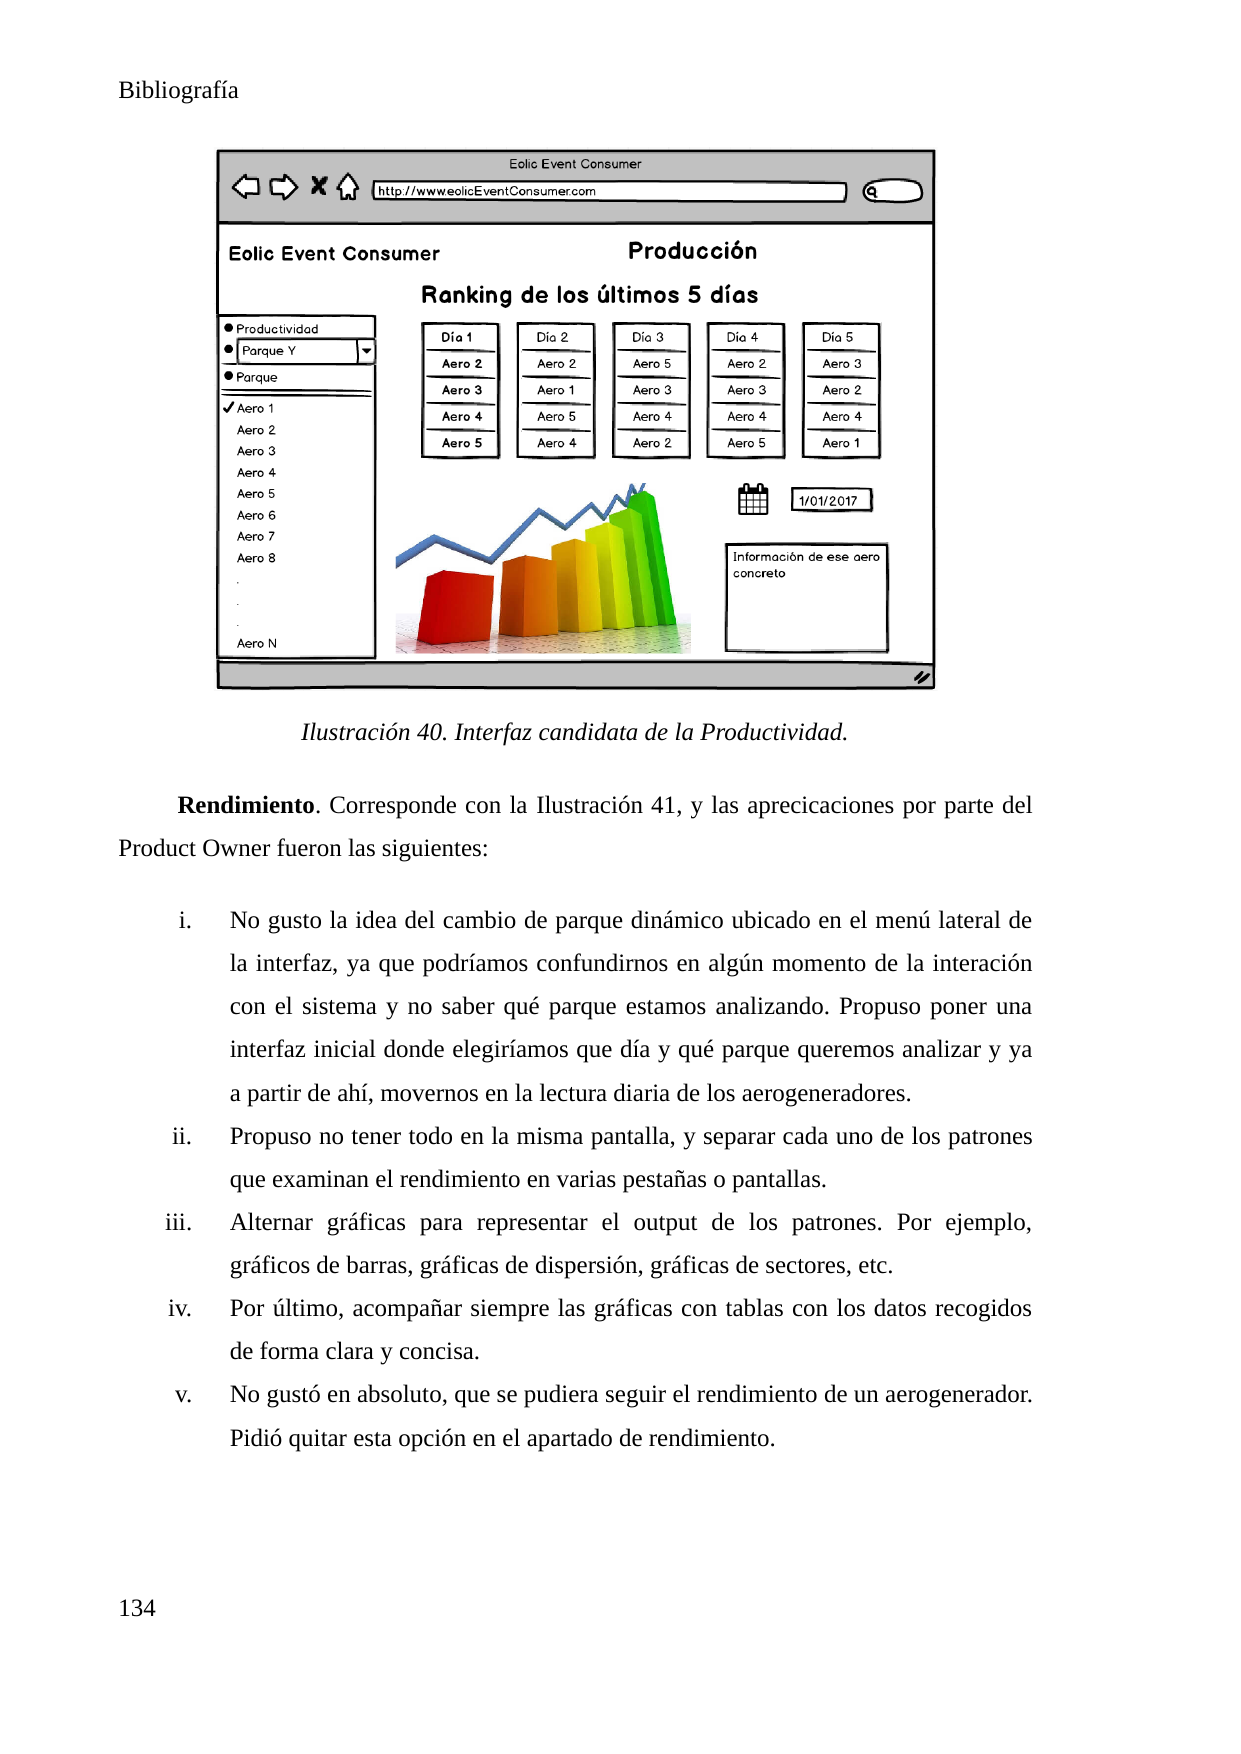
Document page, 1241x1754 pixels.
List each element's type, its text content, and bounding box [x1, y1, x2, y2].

list Alternar gráficas para representar el output de los patrones. Por ejemplo, gráficos de barras, gráficas de dispersión, gráficas de sectores, etc. [192, 1207, 1033, 1279]
text Ilustración 40. Interfaz candidata de la Productividad. [118, 717, 1033, 746]
list No gusto la idea del cambio de parque dinámico ubicado en el menú lateral de la interfaz, ya que podríamos confundirnos en algún momento de la interación con el sistema y no saber qué parque estamos analizando. Propuso poner una interfaz inicial donde elegiríamos que día y qué parque queremos analizar y ya a partir de ahí, movernos en la lectura diaria de los aerogeneradores. [192, 905, 1033, 1106]
list Por último, acompañar siempre las gráficas con tablas con los datos recogidos de forma clara y concisa. [192, 1293, 1033, 1365]
text Rendimiento. Corresponde con la Ilustración 41, y las aprecicaciones por parte del Product Owner fueron las siguientes: [118, 790, 1033, 862]
list No gustó en absoluto, que se pudiera seguir el rendimiento de un aerogenerador. Pidió quitar esta opción en el apartado de rendimiento. [192, 1379, 1033, 1451]
picture [213, 147, 938, 691]
list Propuso no tener todo en la misma pantalla, y separar cada uno de los patrones que examinan el rendimiento en varias pestañas o pantallas. [192, 1121, 1033, 1193]
